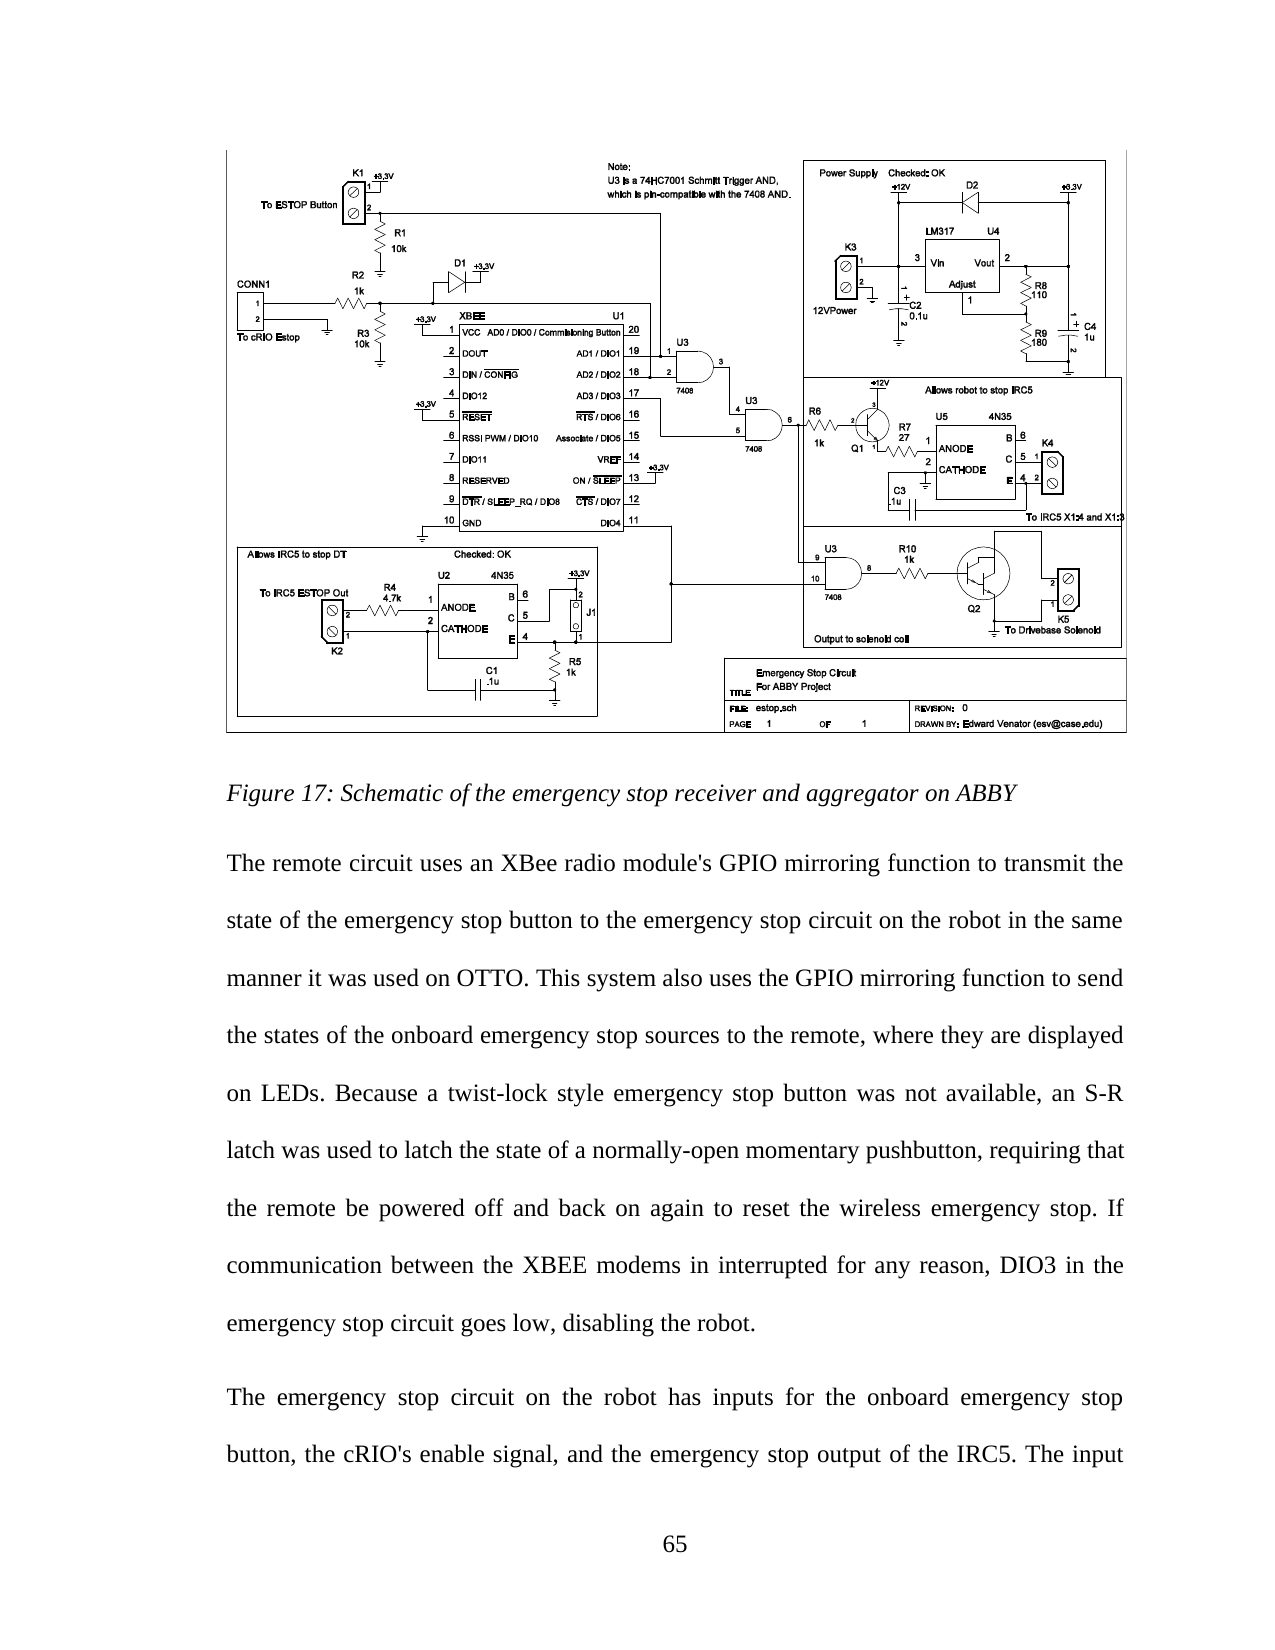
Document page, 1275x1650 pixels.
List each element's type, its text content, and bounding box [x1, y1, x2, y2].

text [226, 1382, 1125, 1468]
text Figure 17: Schematic of the emergency stop receiver and aggregator on ABBY [226, 778, 1125, 806]
text The remote circuit uses an XBee radio module's GPIO mirroring function to transmit the state of the emergency stop button to the emergency stop circuit on the robot in the same manner it was used on OTTO. This system also uses the GPIO mirroring function to send the states of the onboard emergency stop sources to the remote, where they are displayed on LEDs. Because a twist-lock style emergency stop button was not available, an S-R latch was used to latch the state of a normally-open momentary pushbutton, requiring that the remote be powered off and back on again to reset the wireless emergency stop. If communication between the XBEE modems in interrupted for any reason, DIO3 in the emergency stop circuit goes low, disabling the robot. [226, 848, 1125, 1336]
